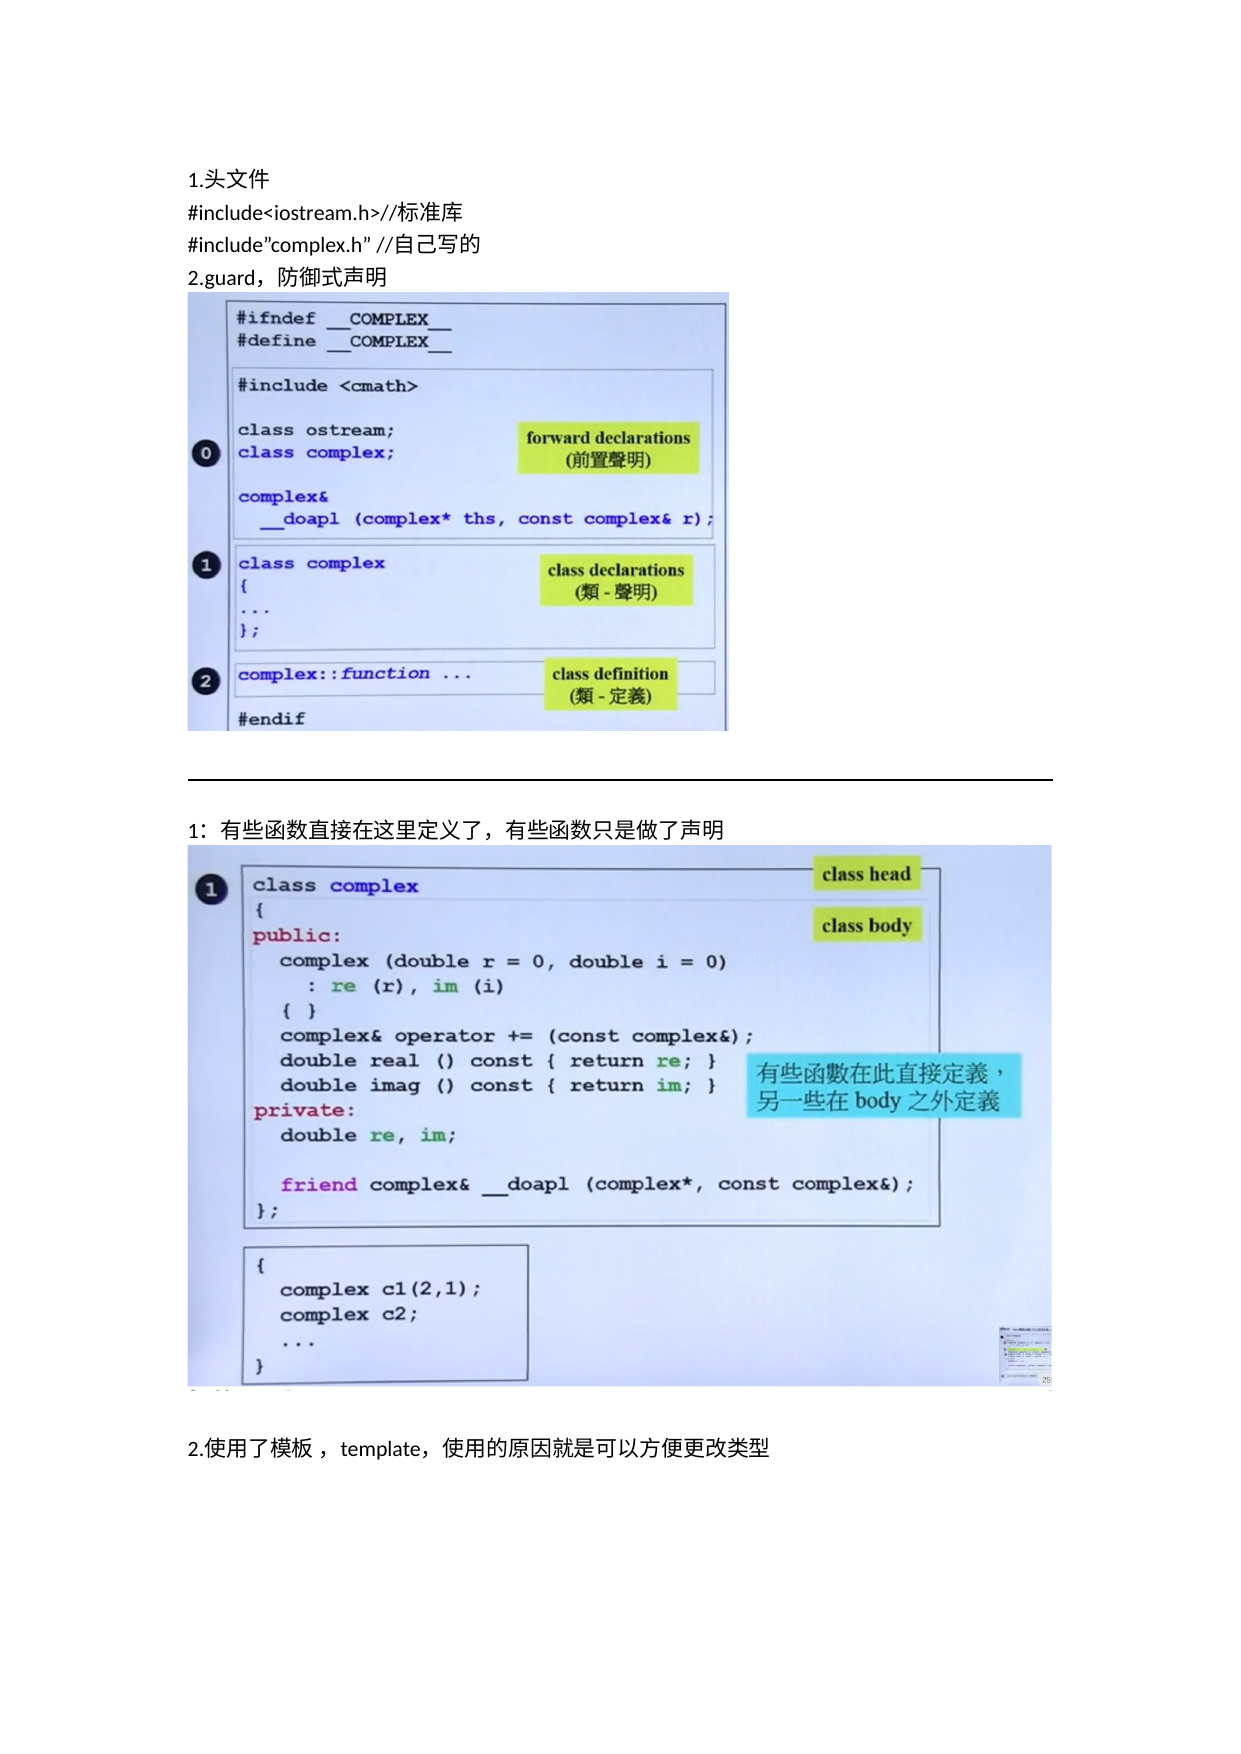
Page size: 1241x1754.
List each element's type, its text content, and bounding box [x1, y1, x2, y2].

text 1：有些函数直接在这里定义了，有些函数只是做了声明 [187, 813, 1053, 846]
picture [187, 845, 1052, 1391]
text 1.头文件 [187, 162, 1053, 194]
picture [187, 292, 729, 731]
text 2.guard，防御式声明 [187, 259, 1053, 292]
text 2.使用了模板 ，template，使用的原因就是可以方便更改类型 [187, 1431, 1053, 1463]
text #include”complex.h” //自己写的 [187, 227, 1053, 259]
text #include<iostream.h>//标准库 [187, 194, 1053, 227]
